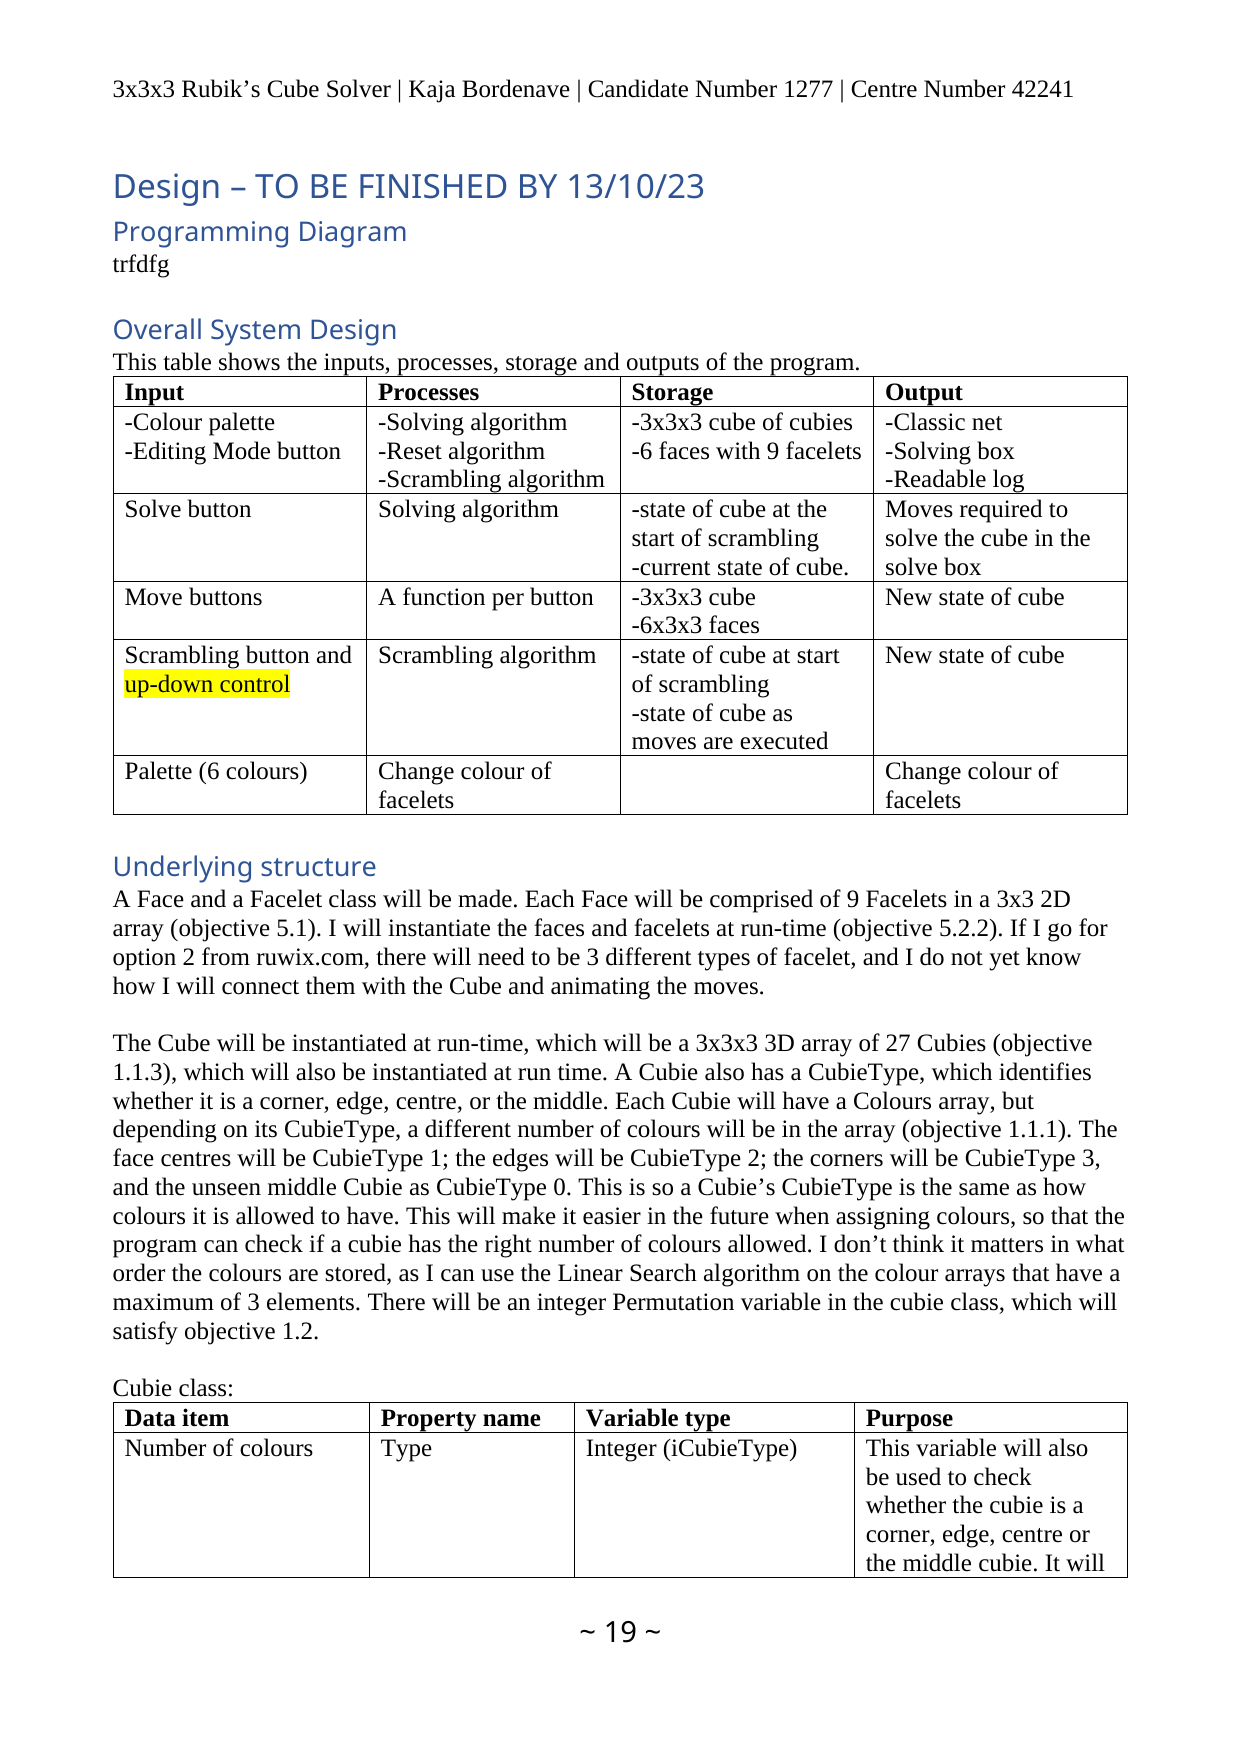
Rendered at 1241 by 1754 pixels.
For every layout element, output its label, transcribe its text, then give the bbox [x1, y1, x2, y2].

table_cell Scrambling button and up-down control [114, 640, 366, 755]
table_header Variable type [575, 1403, 854, 1432]
table_header Storage [621, 377, 873, 406]
table_cell Solve button [114, 494, 366, 581]
table_header Purpose [855, 1403, 1127, 1432]
table_cell -state of cube at the start of scrambling -current state of cube. [621, 494, 873, 581]
table_cell -Solving algorithm -Reset algorithm -Scrambling algorithm [367, 407, 620, 493]
table_cell A function per button [367, 582, 620, 639]
table_cell -3x3x3 cube -6x3x3 faces [621, 582, 873, 639]
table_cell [855, 1433, 1127, 1577]
text Cubie class: [112, 1373, 1128, 1402]
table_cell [575, 1433, 854, 1577]
table_cell Moves required to solve the cube in the solve box [874, 494, 1127, 581]
table_cell Change colour of facelets [874, 756, 1127, 814]
table_cell Solving algorithm [367, 494, 620, 581]
table_header Processes [367, 377, 620, 406]
table_cell Palette (6 colours) [114, 756, 366, 814]
text The Cube will be instantiated at run-time, which will be a 3x3x3 3D array of 27 Cubies (objective 1.1.3), which will also be instantiated at run time. A Cubie also has a CubieType, which identifies whether it is a corner, edge, centre, or the middle. Each Cubie will have a Colours array, but depending on its CubieType, a different number of colours will be in the array (objective 1.1.1). The face centres will be CubieType 1; the edges will be CubieType 2; the corners will be CubieType 3, and the unseen middle Cubie as CubieType 0. This is so a Cubie’s CubieType is the same as how colours it is allowed to have. This will make it easier in the future when assigning colours, so that the program can check if a cubie has the right number of colours allowed. I don’t think it matters in what order the colours are stored, as I can use the Linear Search algorithm on the colour arrays that have a maximum of 3 elements. There will be an integer Permutation variable in the cubie class, which will satisfy objective 1.2. [112, 1028, 1128, 1344]
table_cell Move buttons [114, 582, 366, 639]
table_header Input [114, 377, 366, 406]
subtitle Programming Diagram [112, 212, 1128, 249]
table_cell Scrambling algorithm [367, 640, 620, 755]
table_cell Type [370, 1433, 574, 1577]
table_cell -3x3x3 cube of cubies -6 faces with 9 facelets [621, 407, 873, 493]
table_cell Change colour of facelets [367, 756, 620, 814]
table_cell New state of cube [874, 640, 1127, 755]
table_cell [621, 756, 873, 814]
text trfdfg [112, 249, 1128, 278]
subtitle Overall System Design [112, 311, 1128, 347]
table_header Data item [114, 1403, 369, 1432]
subtitle Underlying structure [112, 848, 1128, 884]
table_cell -Classic net -Solving box -Readable log [874, 407, 1127, 493]
table_header Property name [370, 1403, 574, 1432]
text A Face and a Facelet class will be made. Each Face will be comprised of 9 Facelets in a 3x3 2D array (objective 5.1). I will instantiate the faces and facelets at run-time (objective 5.2.2). If I go for option 2 from ruwix.com, there will need to be 3 different types of facelet, and I do not yet know how I will connect them with the Cube and animating the moves. [112, 884, 1128, 999]
table_cell -Colour palette -Editing Mode button [114, 407, 366, 493]
table_cell New state of cube [874, 582, 1127, 639]
text This table shows the inputs, processes, storage and outputs of the program. [112, 347, 1128, 376]
table_cell -state of cube at start of scrambling -state of cube as moves are executed [621, 640, 873, 755]
subtitle Design – TO BE FINISHED BY 13/10/23 [112, 162, 1128, 208]
table_header Output [874, 377, 1127, 406]
table_cell Number of colours [114, 1433, 369, 1577]
